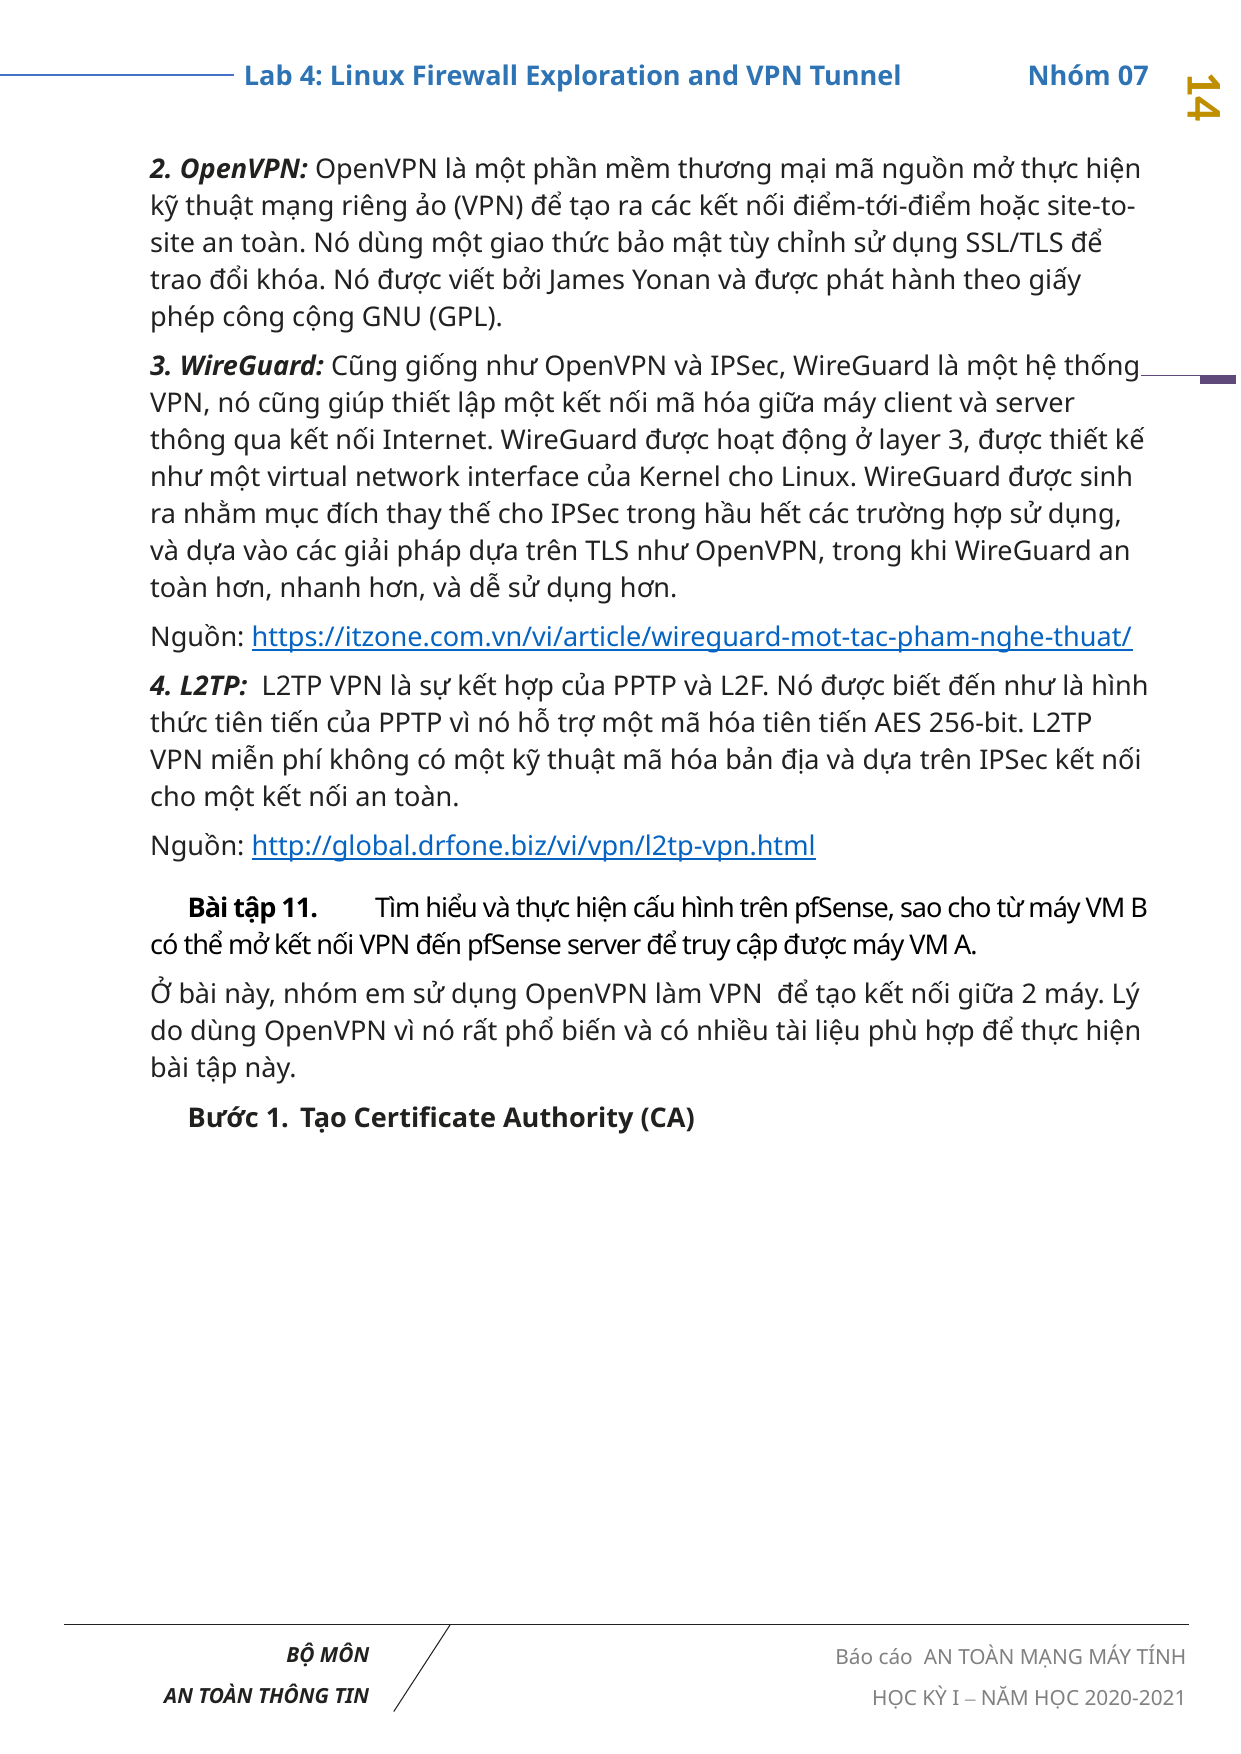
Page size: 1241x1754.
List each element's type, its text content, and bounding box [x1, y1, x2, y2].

title Tìm hiểu và thực hiện cấu hình trên pfSense, sao cho từ máy VM B có thể mở kết nối VPN đến pfSense server để truy cập được máy VM A. [150, 889, 1153, 962]
text Nguồn: https://itzone.com.vn/vi/article/wireguard-mot-tac-pham-nghe-thuat/ [150, 617, 1153, 654]
text Nguồn: http://global.drfone.biz/vi/vpn/l2tp-vpn.html [150, 827, 1153, 864]
text 3. WireGuard: Cũng giống như OpenVPN và IPSec, WireGuard là một hệ thống VPN, nó cũng giúp thiết lập một kết nối mã hóa giữa máy client và server thông qua kết nối Internet. WireGuard được hoạt động ở layer 3, được thiết kế như một virtual network interface của Kernel cho Linux. WireGuard được sinh ra nhằm mục đích thay thế cho IPSec trong hầu hết các trường hợp sử dụng, và dựa vào các giải pháp dựa trên TLS như OpenVPN, trong khi WireGuard an toàn hơn, nhanh hơn, và dễ sử dụng hơn. [150, 347, 1153, 605]
text 4. L2TP: L2TP VPN là sự kết hợp của PPTP và L2F. Nó được biết đến như là hình thức tiên tiến của PPTP vì nó hỗ trợ một mã hóa tiên tiến AES 256-bit. L2TP VPN miễn phí không có một kỹ thuật mã hóa bản địa và dựa trên IPSec kết nối cho một kết nối an toàn. [150, 667, 1153, 814]
subtitle Tạo Certificate Authority (CA) [187, 1098, 1153, 1135]
text 2. OpenVPN: OpenVPN là một phần mềm thương mại mã nguồn mở thực hiện kỹ thuật mạng riêng ảo (VPN) để tạo ra các kết nối điểm-tới-điểm hoặc site-to-site an toàn. Nó dùng một giao thức bảo mật tùy chỉnh sử dụng SSL/TLS để trao đổi khóa. Nó được viết bởi James Yonan và được phát hành theo giấy phép công cộng GNU (GPL). [150, 150, 1153, 334]
text Ở bài này, nhóm em sử dụng OpenVPN làm VPN để tạo kết nối giữa 2 máy. Lý do dùng OpenVPN vì nó rất phổ biến và có nhiều tài liệu phù hợp để thực hiện bài tập này. [150, 975, 1153, 1086]
